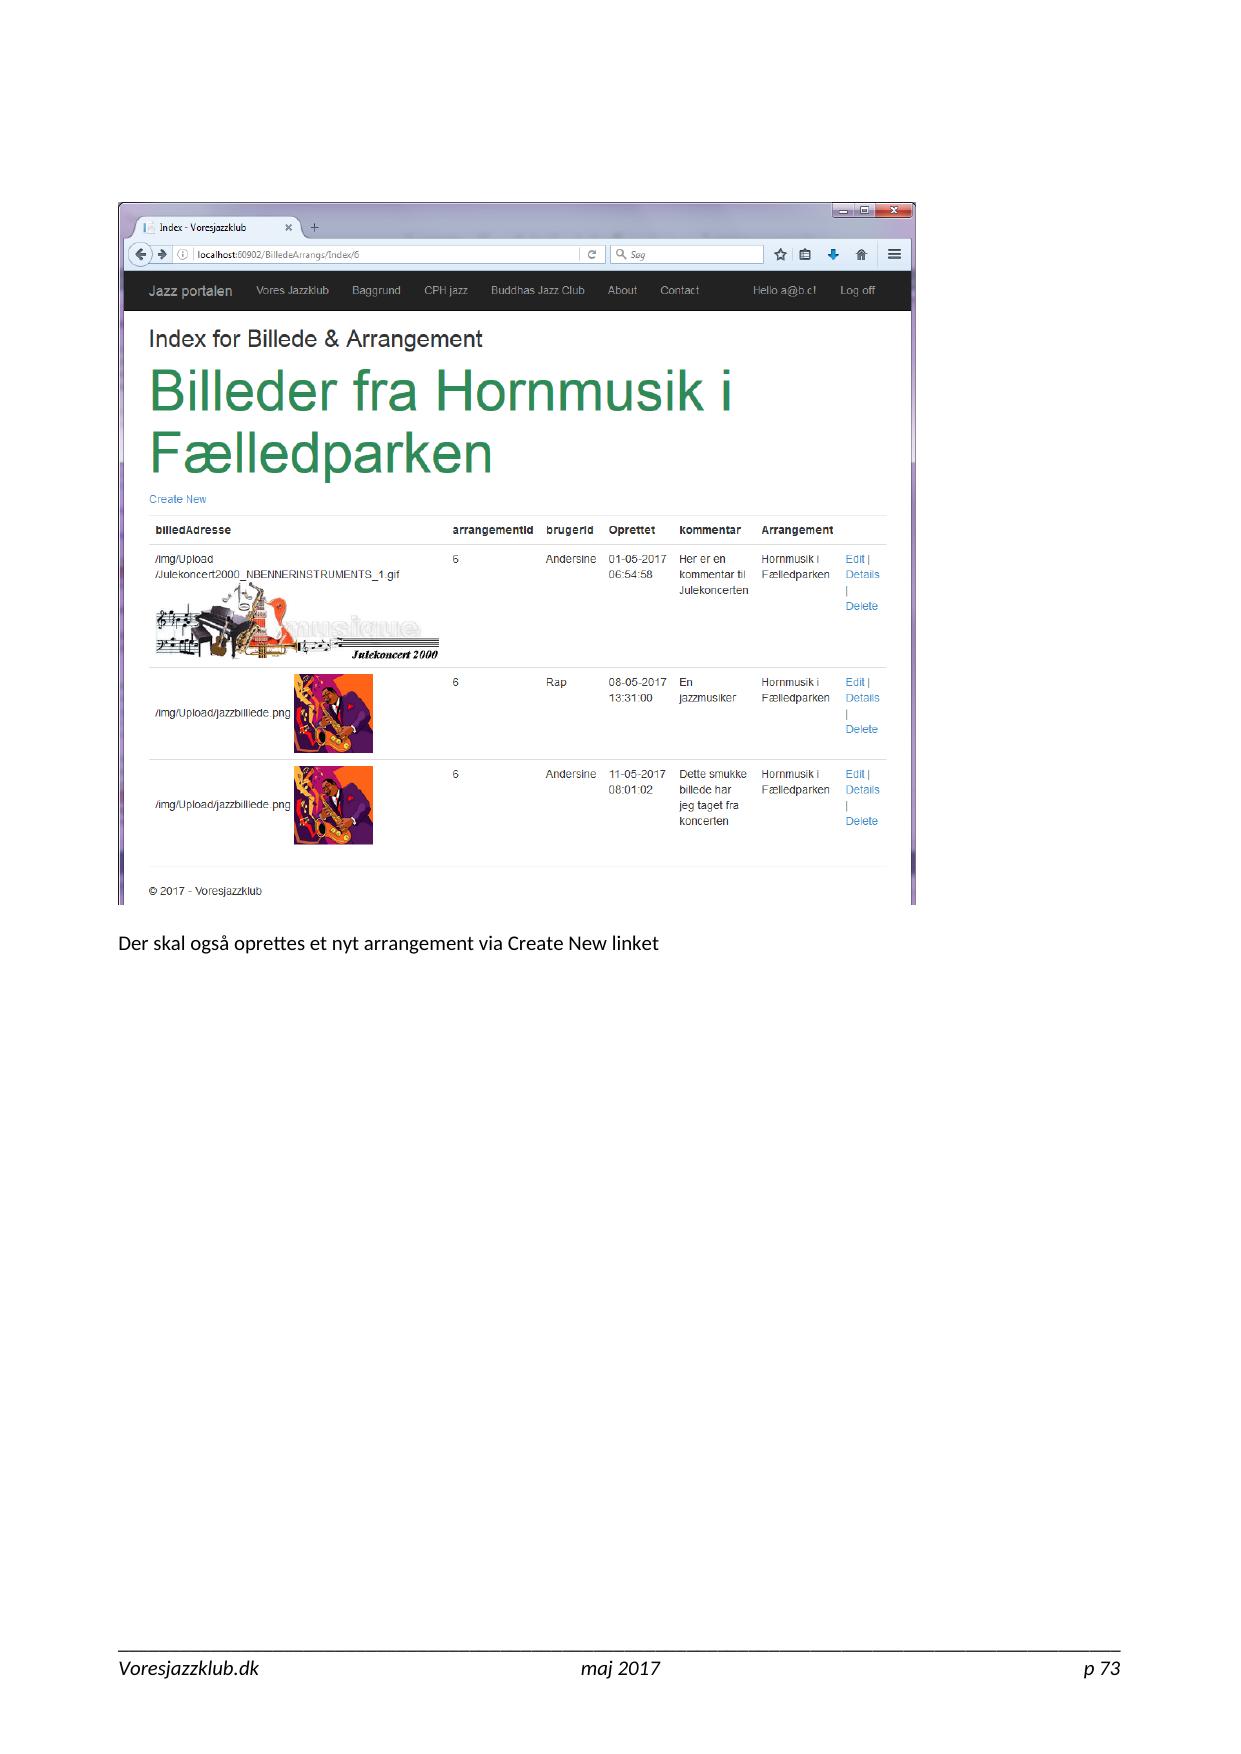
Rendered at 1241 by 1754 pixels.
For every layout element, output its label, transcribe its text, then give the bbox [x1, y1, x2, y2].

text Der skal også oprettes et nyt arrangement via Create New linket [118, 930, 1122, 956]
picture [118, 202, 916, 905]
